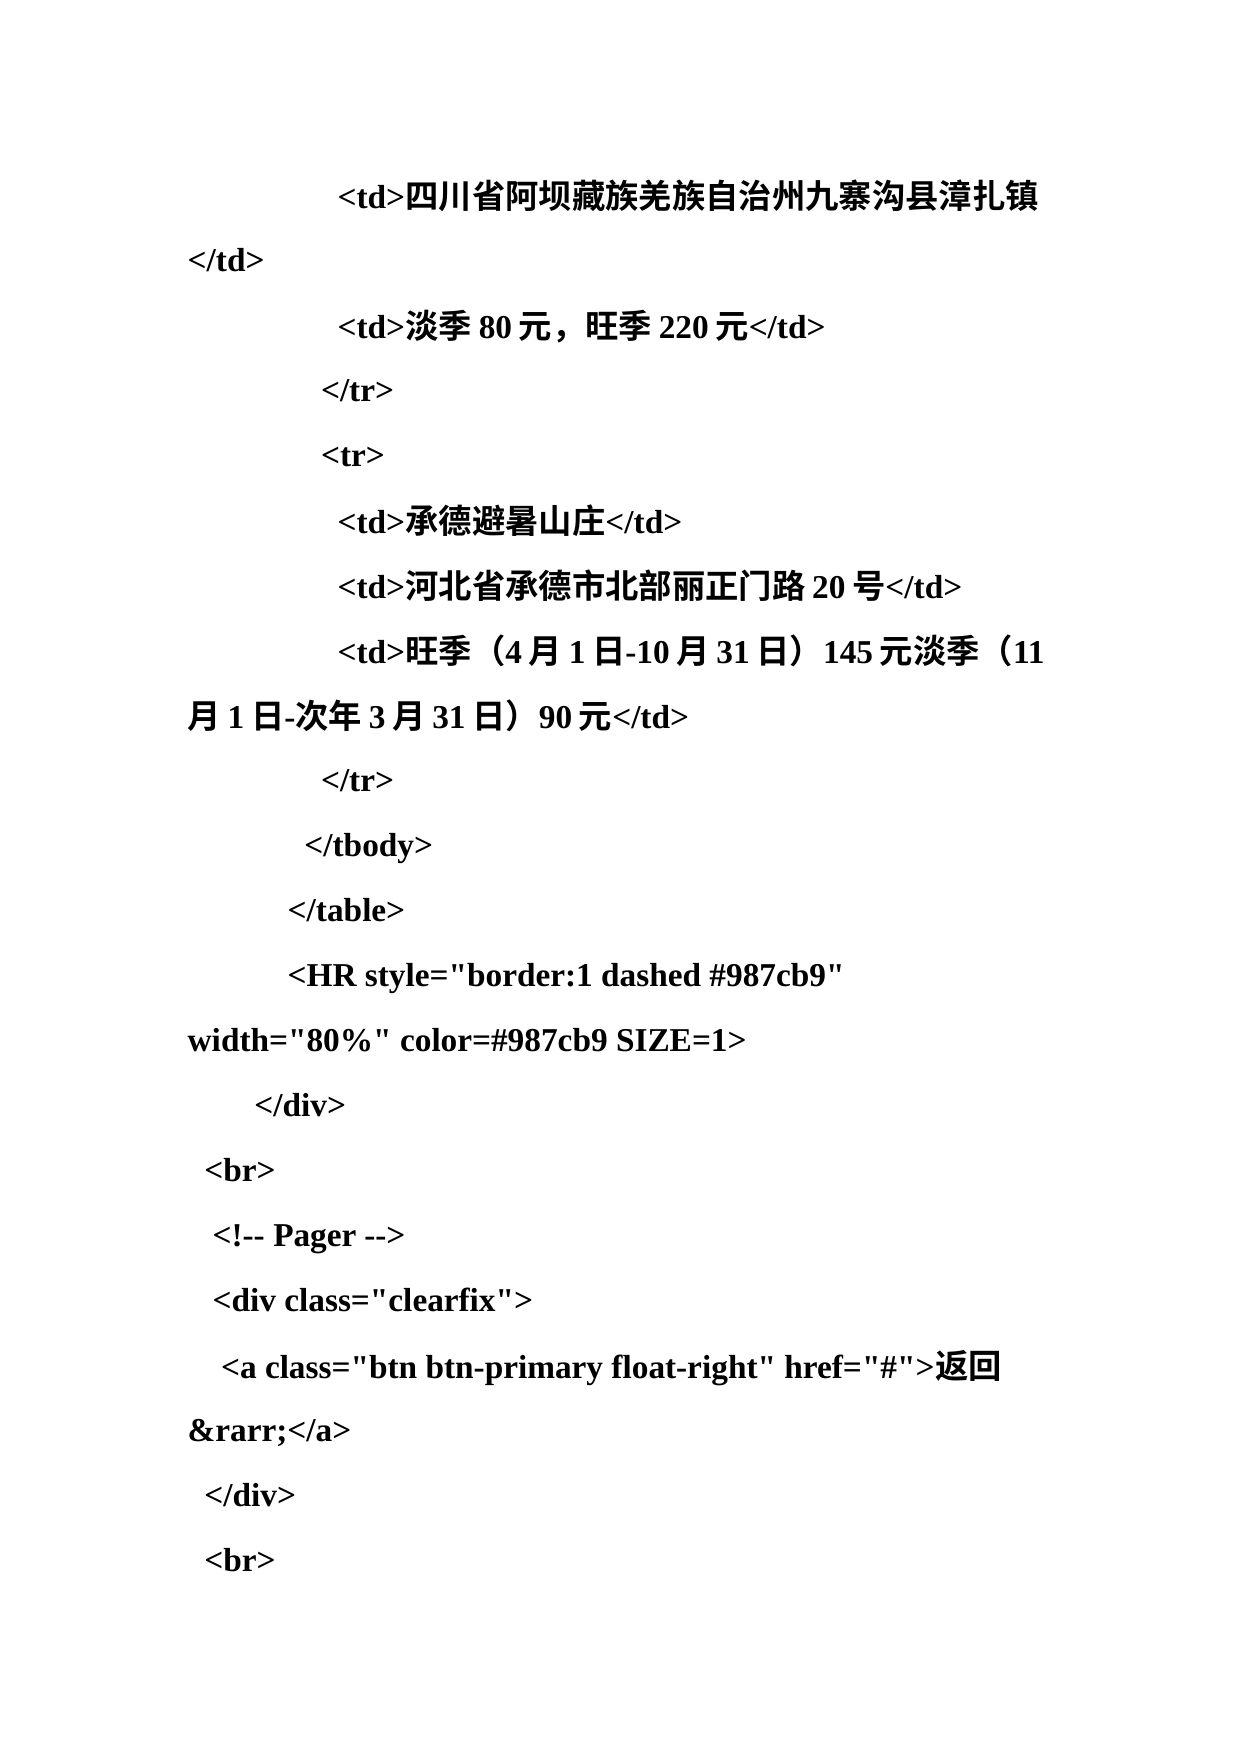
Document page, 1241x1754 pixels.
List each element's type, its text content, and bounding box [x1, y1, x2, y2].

text <td>淡季80元，旺季220元</td> [187, 292, 1053, 357]
text </tbody> [187, 812, 1053, 877]
text <HR style="border:1 dashed #987cb9" width="80%" color=#987cb9 SIZE=1> [187, 942, 1053, 1072]
text </div> [187, 1072, 1053, 1137]
text <br> [187, 1527, 1053, 1592]
text <a class="btn btn-primary float-right" href="#">返回 &rarr;</a> [187, 1332, 1053, 1462]
text </tr> [187, 357, 1053, 422]
text <tr> [187, 422, 1053, 487]
text <td>承德避暑山庄</td> [187, 487, 1053, 552]
text <td>四川省阿坝藏族羌族自治州九寨沟县漳扎镇</td> [187, 162, 1053, 292]
text <!-- Pager --> [187, 1202, 1053, 1267]
text </table> [187, 877, 1053, 942]
text <td>河北省承德市北部丽正门路20号</td> [187, 552, 1053, 617]
text <br> [187, 1137, 1053, 1202]
text </tr> [187, 747, 1053, 812]
text <td>旺季（4月1日-10月31日）145元淡季（11月1日-次年3月31日）90元</td> [187, 617, 1053, 747]
text </div> [187, 1462, 1053, 1527]
text <div class="clearfix"> [187, 1267, 1053, 1332]
